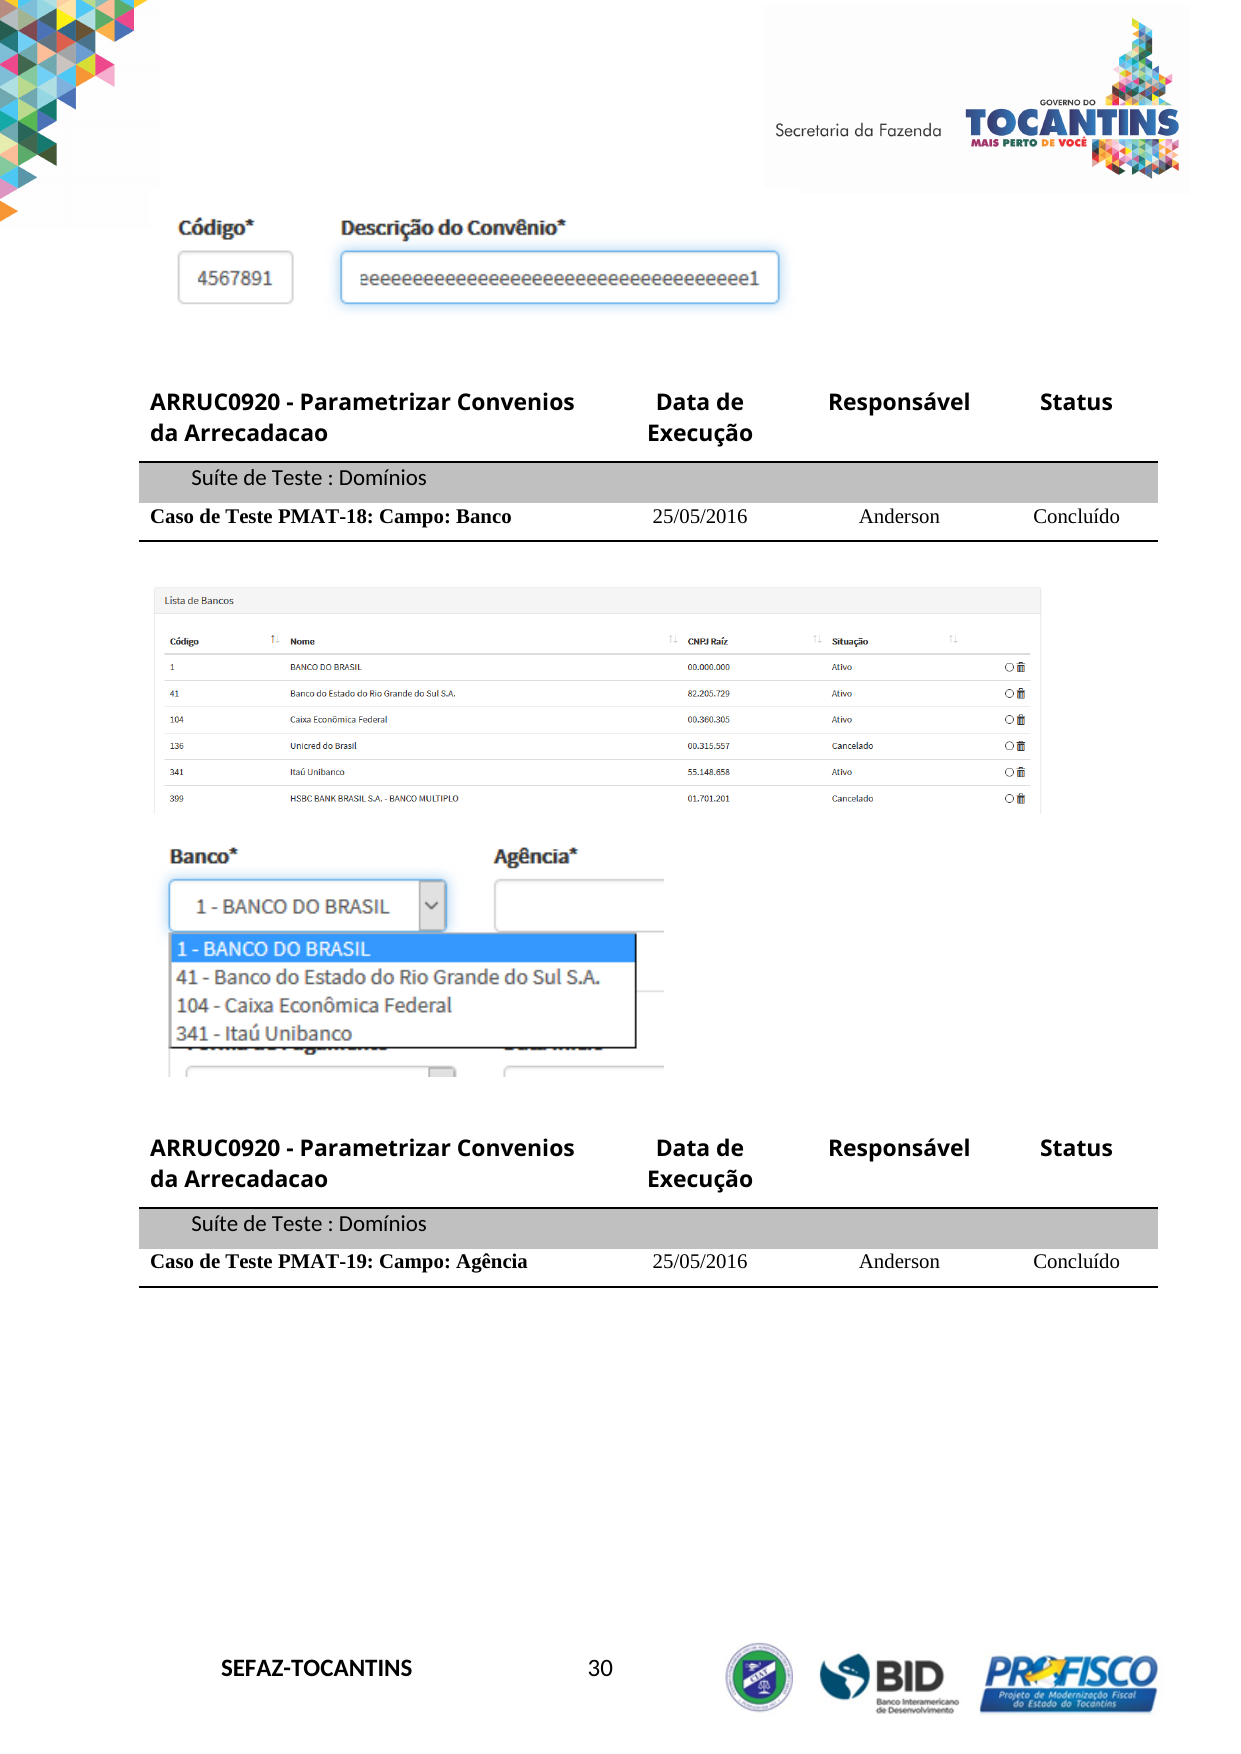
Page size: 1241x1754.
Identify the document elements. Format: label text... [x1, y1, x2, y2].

table_header Responsável [803, 386, 995, 461]
table_header ARRUC0920 - Parametrizar Convenios da Arrecadacao [139, 386, 596, 461]
table_header Data de Execução [596, 1132, 803, 1207]
table_cell Caso de Teste PMAT-18: Campo: Banco [139, 504, 596, 540]
table_header Data de Execução [596, 386, 803, 461]
table_cell Concluído [995, 504, 1158, 540]
picture [150, 826, 664, 1077]
picture [723, 1641, 1164, 1716]
table_cell Anderson [803, 504, 995, 540]
table_cell Caso de Teste PMAT-19: Campo: Agência [139, 1250, 596, 1286]
table_header Responsável [803, 1132, 995, 1207]
picture [150, 585, 1047, 814]
table_header ARRUC0920 - Parametrizar Convenios da Arrecadacao [139, 1132, 596, 1207]
table_cell Concluído [995, 1250, 1158, 1286]
table_header Status [995, 1132, 1158, 1207]
table_cell Suíte de Teste : Domínios [139, 463, 1158, 503]
table_cell 25/05/2016 [596, 1250, 803, 1286]
table_cell Suíte de Teste : Domínios [139, 1209, 1158, 1249]
table_header Status [995, 386, 1158, 461]
table_cell 25/05/2016 [596, 504, 803, 540]
picture [0, 0, 1190, 331]
table_cell Anderson [803, 1250, 995, 1286]
